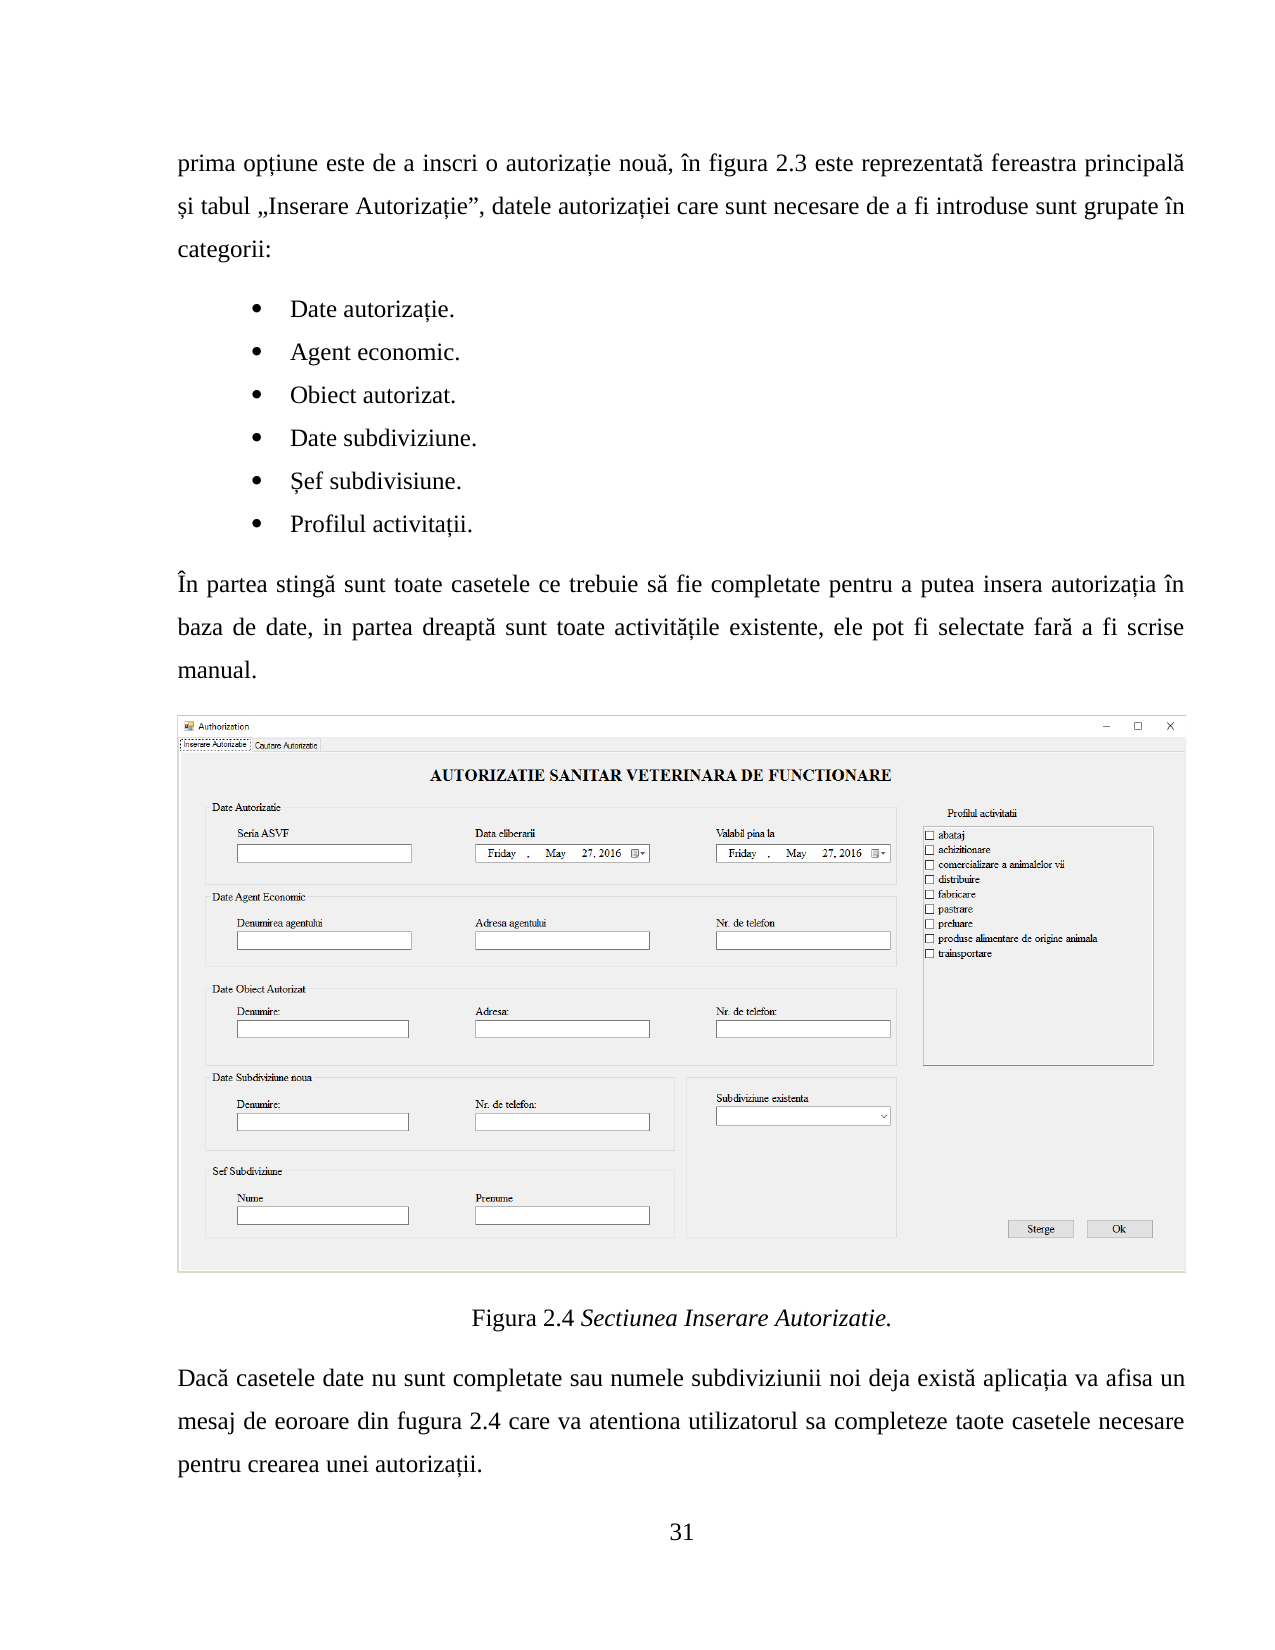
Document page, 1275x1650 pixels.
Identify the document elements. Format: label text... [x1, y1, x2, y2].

text Dacă casetele date nu sunt completate sau numele subdiviziunii noi deja există aplicația va afisa un mesaj de eoroare din fugura 2.4 care va atentiona utilizatorul sa completeze taote casetele necesare pentru crearea unei autorizații. [177, 1363, 1186, 1478]
list Date autorizație. [252, 294, 1186, 322]
list Șef subdivisiune. [252, 466, 1186, 495]
text În partea stingă sunt toate casetele ce trebuie să fie completate pentru a putea insera autorizația în baza de date, in partea dreaptă sunt toate activitățile existente, ele pot fi selectate fară a fi scrise manual. [177, 569, 1186, 684]
list Agent economic. [252, 337, 1186, 366]
list Profilul activitații. [252, 509, 1186, 538]
text Figura 2.4 Sectiunea Inserare Autorizatie. [177, 1303, 1186, 1332]
picture [177, 715, 1187, 1273]
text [177, 148, 1186, 263]
list Obiect autorizat. [252, 380, 1186, 409]
list Date subdiviziune. [252, 423, 1186, 452]
